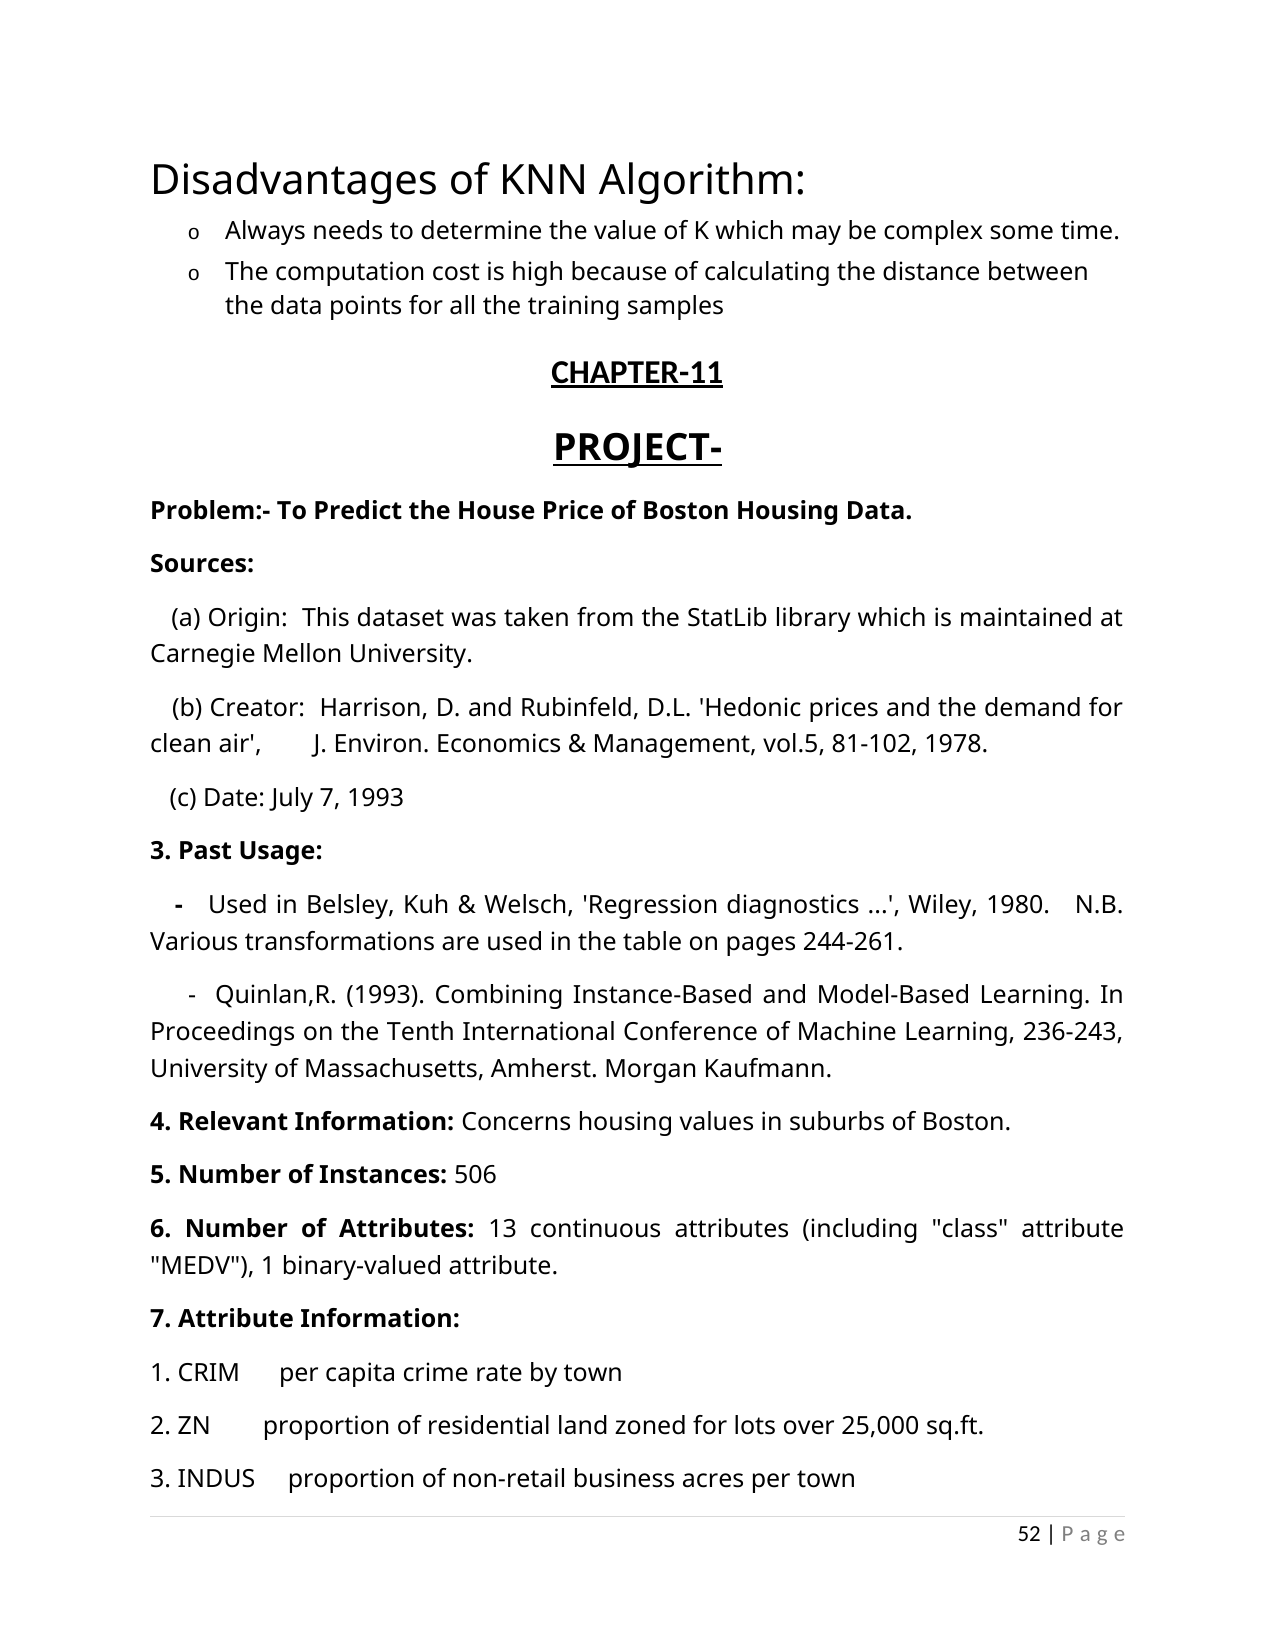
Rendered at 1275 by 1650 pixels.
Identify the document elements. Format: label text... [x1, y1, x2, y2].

text 2. ZN proportion of residential land zoned for lots over 25,000 sq.ft. [150, 1408, 1125, 1442]
text 1. CRIM per capita crime rate by town [150, 1354, 1125, 1388]
text PROJECT- [150, 421, 1125, 472]
list The computation cost is high because of calculating the distance between the data points for all the training samples [187, 253, 1125, 321]
text (b) Creator: Harrison, D. and Rubinfeld, D.L. 'Hedonic prices and the demand for clean air', J. Environ. Economics & Management, vol.5, 81-102, 1978. [150, 689, 1125, 760]
text - Used in Belsley, Kuh & Welsch, 'Regression diagnostics ...', Wiley, 1980. N.B. Various transformations are used in the table on pages 244-261. [150, 886, 1125, 957]
text - Quinlan,R. (1993). Combining Instance-Based and Model-Based Learning. In Proceedings on the Tenth International Conference of Machine Learning, 236-243, University of Massachusetts, Amherst. Morgan Kaufmann. [150, 977, 1125, 1084]
text (c) Date: July 7, 1993 [150, 779, 1125, 814]
text 3. INDUS proportion of non-retail business acres per town [150, 1461, 1125, 1495]
text Sources: [150, 546, 1125, 580]
text 3. Past Usage: [150, 833, 1125, 867]
text CHAPTER-11 [450, 351, 1125, 391]
text 6. Number of Attributes: 13 continuous attributes (including "class" attribute "MEDV"), 1 binary-valued attribute. [150, 1211, 1125, 1281]
list Always needs to determine the value of K which may be complex some time. [187, 213, 1125, 247]
text 7. Attribute Information: [150, 1301, 1125, 1335]
text Problem:- To Predict the House Price of Boston Housing Data. [150, 492, 1125, 526]
text 5. Number of Instances: 506 [150, 1157, 1125, 1191]
text 4. Relevant Information: Concerns housing values in suburbs of Boston. [150, 1104, 1125, 1138]
text (a) Origin: This dataset was taken from the StatLib library which is maintained at Carnegie Mellon University. [150, 599, 1125, 670]
subtitle Disadvantages of KNN Algorithm: [150, 150, 1125, 207]
